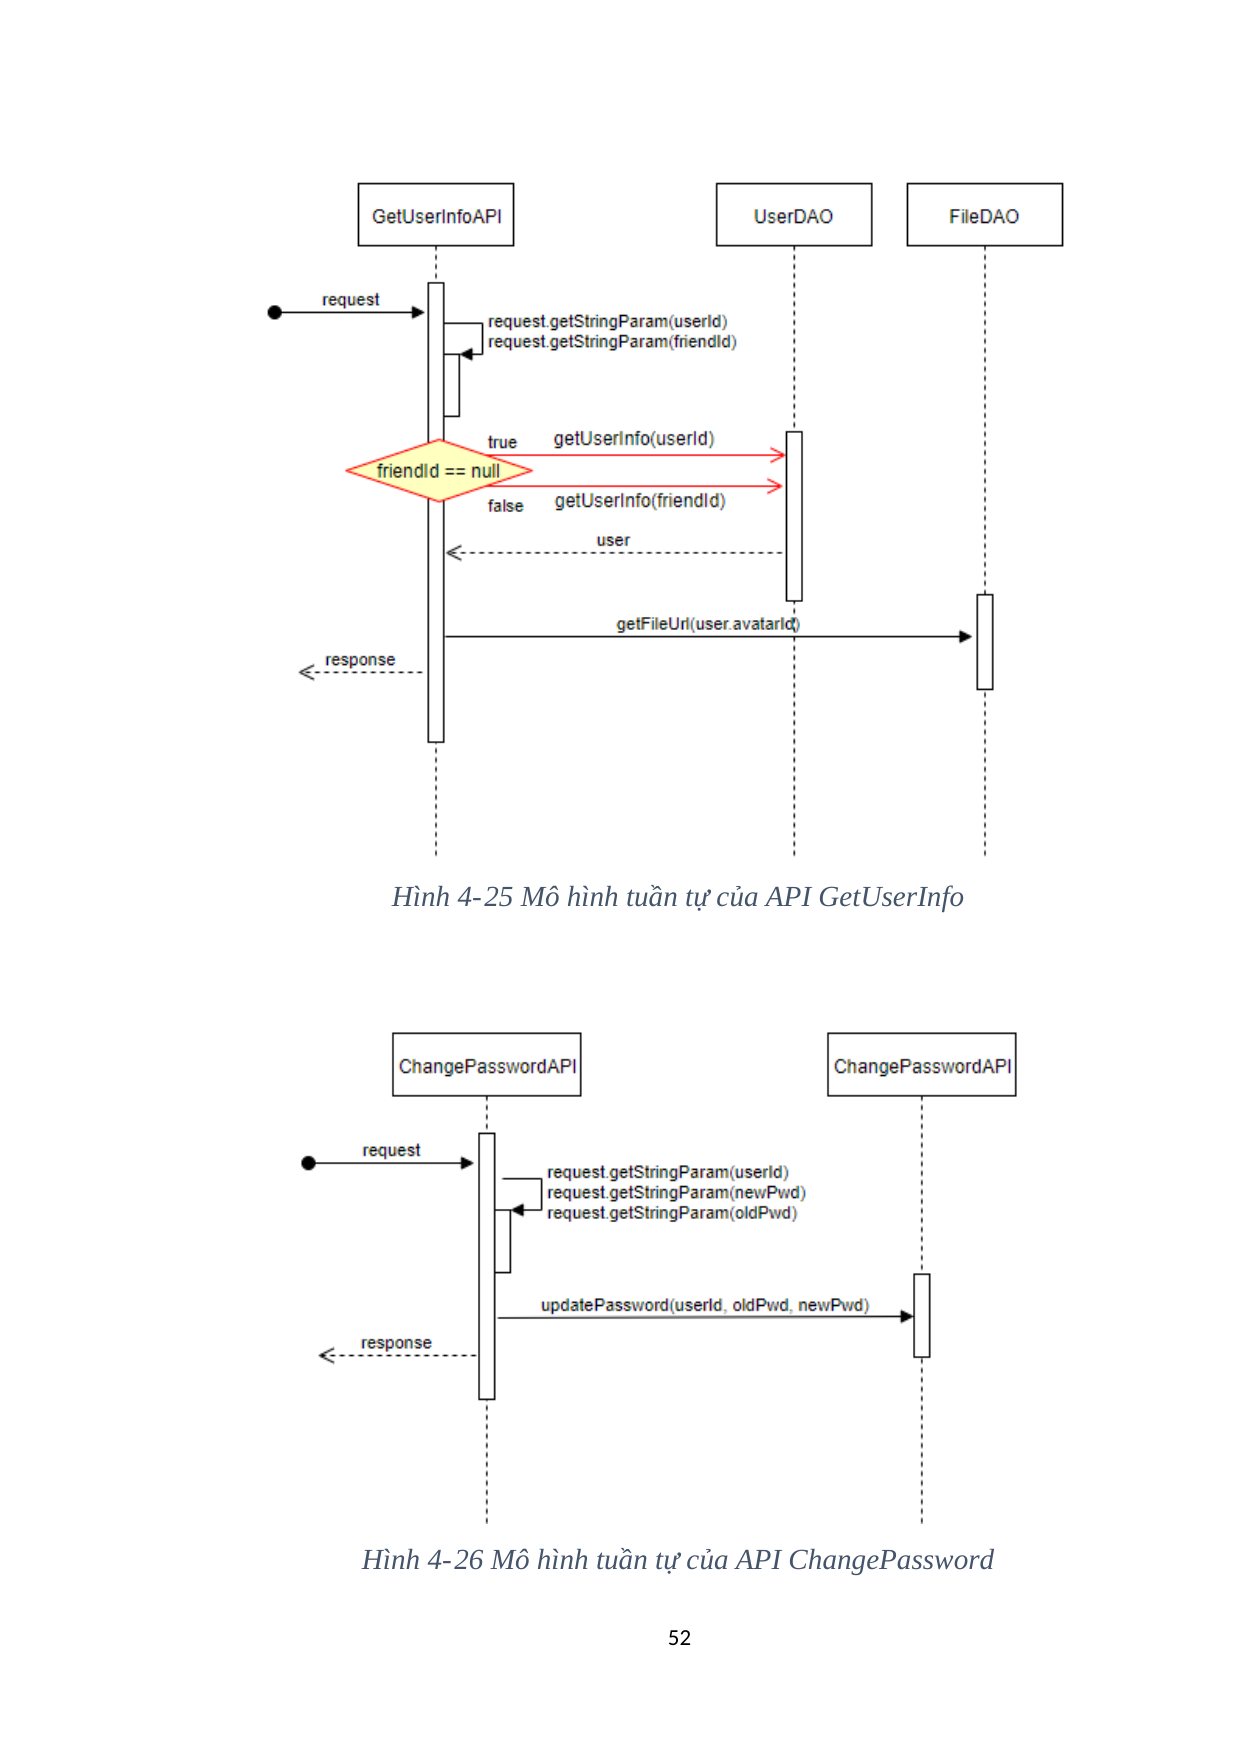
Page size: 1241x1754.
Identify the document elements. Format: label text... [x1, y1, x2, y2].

picture [236, 978, 1117, 1524]
picture [206, 150, 1152, 858]
